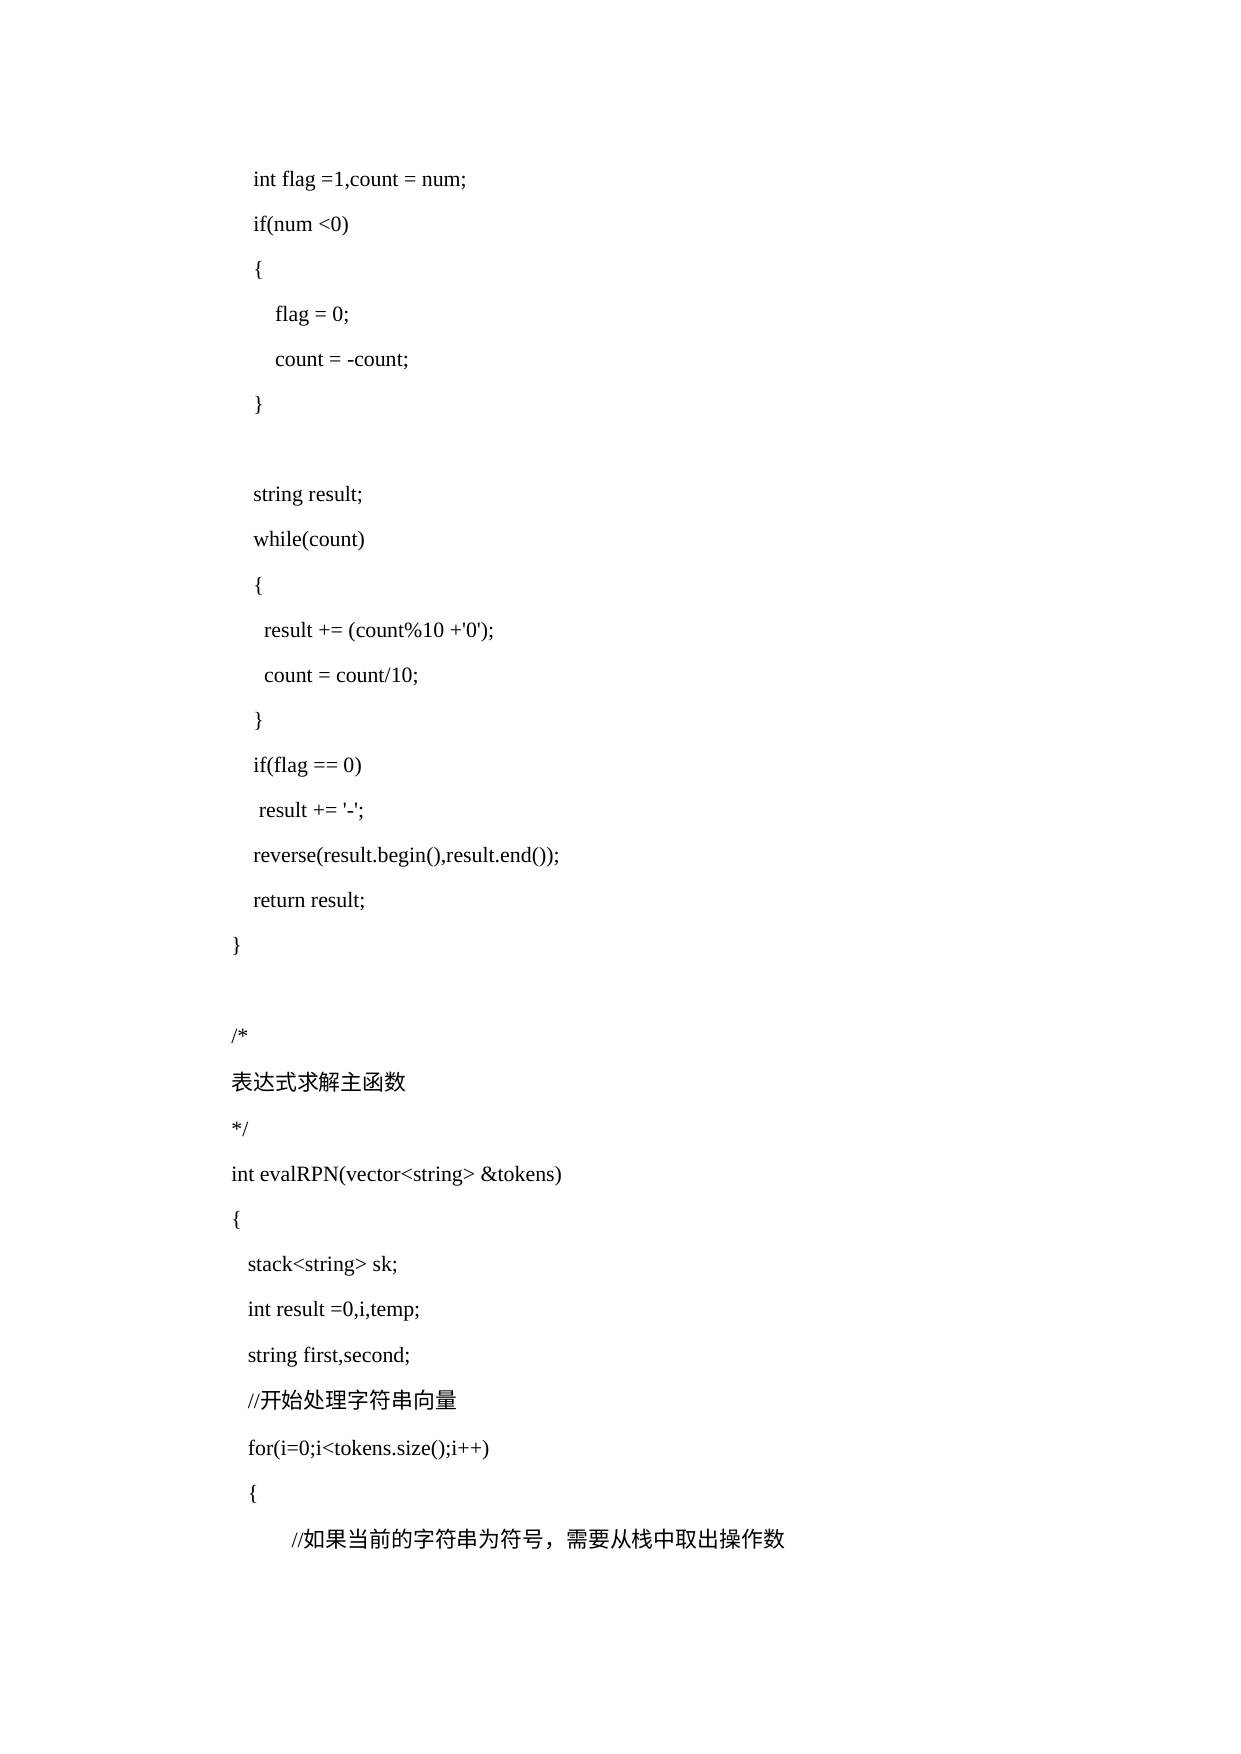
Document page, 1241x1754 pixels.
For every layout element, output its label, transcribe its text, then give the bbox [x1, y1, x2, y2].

text string result; [231, 478, 1053, 510]
text } [231, 387, 1053, 420]
text { [231, 252, 1053, 285]
text int result =0,i,temp; [231, 1293, 1053, 1325]
text flag = 0; [231, 297, 1053, 330]
text } [231, 929, 1053, 961]
text { [231, 1476, 1053, 1509]
text 表达式求解主函数 [231, 1064, 1053, 1097]
text result += '-'; [231, 793, 1053, 826]
text stack<string> sk; [231, 1248, 1053, 1280]
text while(count) [231, 523, 1053, 555]
text } [231, 703, 1053, 736]
text if(num <0) [231, 207, 1053, 239]
text if(flag == 0) [231, 748, 1053, 781]
text string first,second; [231, 1338, 1053, 1370]
text //开始处理字符串向量 [231, 1383, 1053, 1416]
text count = -count; [231, 342, 1053, 375]
text { [231, 1203, 1053, 1235]
text int flag =1,count = num; [231, 162, 1053, 194]
text return result; [231, 884, 1053, 916]
text count = count/10; [231, 658, 1053, 691]
text result += (count%10 +'0'); [231, 613, 1053, 646]
text */ [231, 1112, 1053, 1145]
text for(i=0;i<tokens.size();i++) [231, 1431, 1053, 1464]
text int evalRPN(vector<string> &tokens) [231, 1157, 1053, 1190]
text /* [231, 1019, 1053, 1051]
text reverse(result.begin(),result.end()); [231, 838, 1053, 871]
text { [231, 568, 1053, 600]
text //如果当前的字符串为符号，需要从栈中取出操作数 [231, 1522, 1053, 1554]
